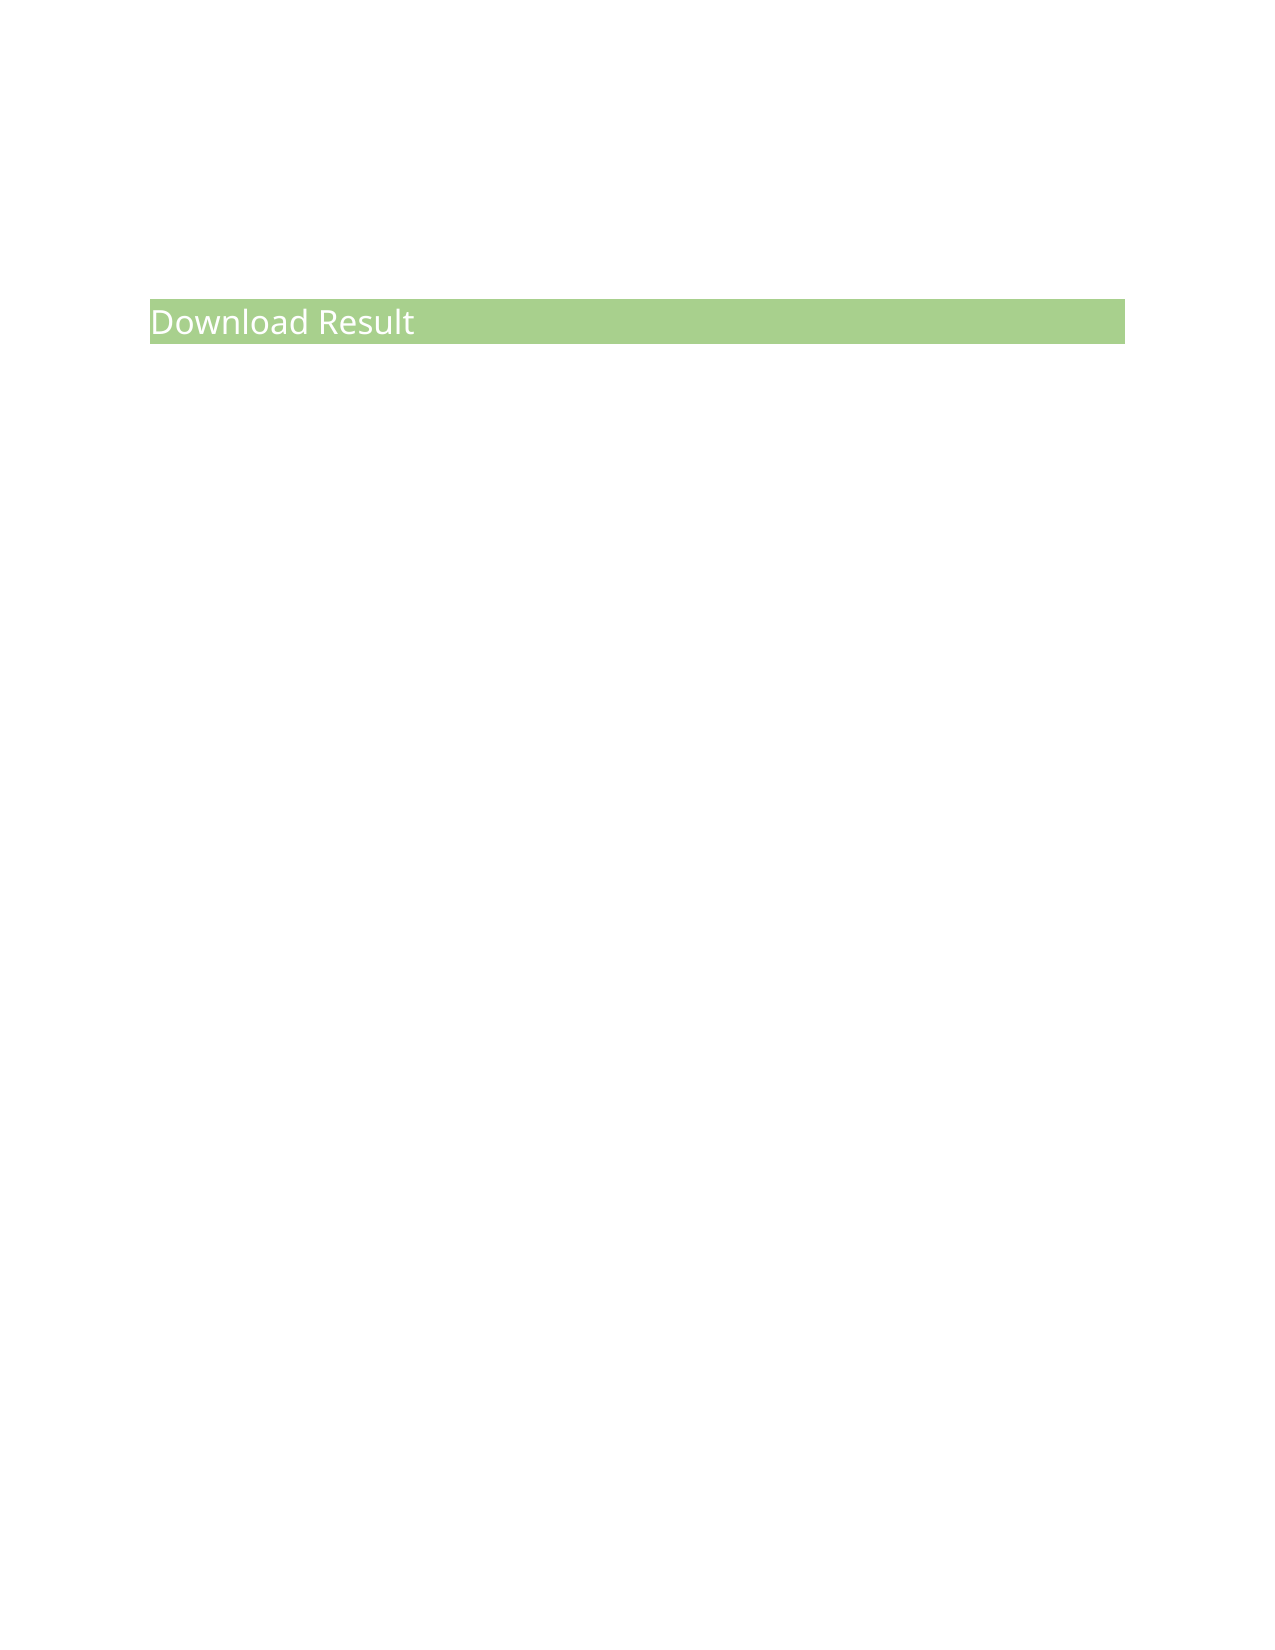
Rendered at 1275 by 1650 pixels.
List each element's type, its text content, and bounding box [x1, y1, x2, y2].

subtitle Download Result [150, 299, 1125, 344]
